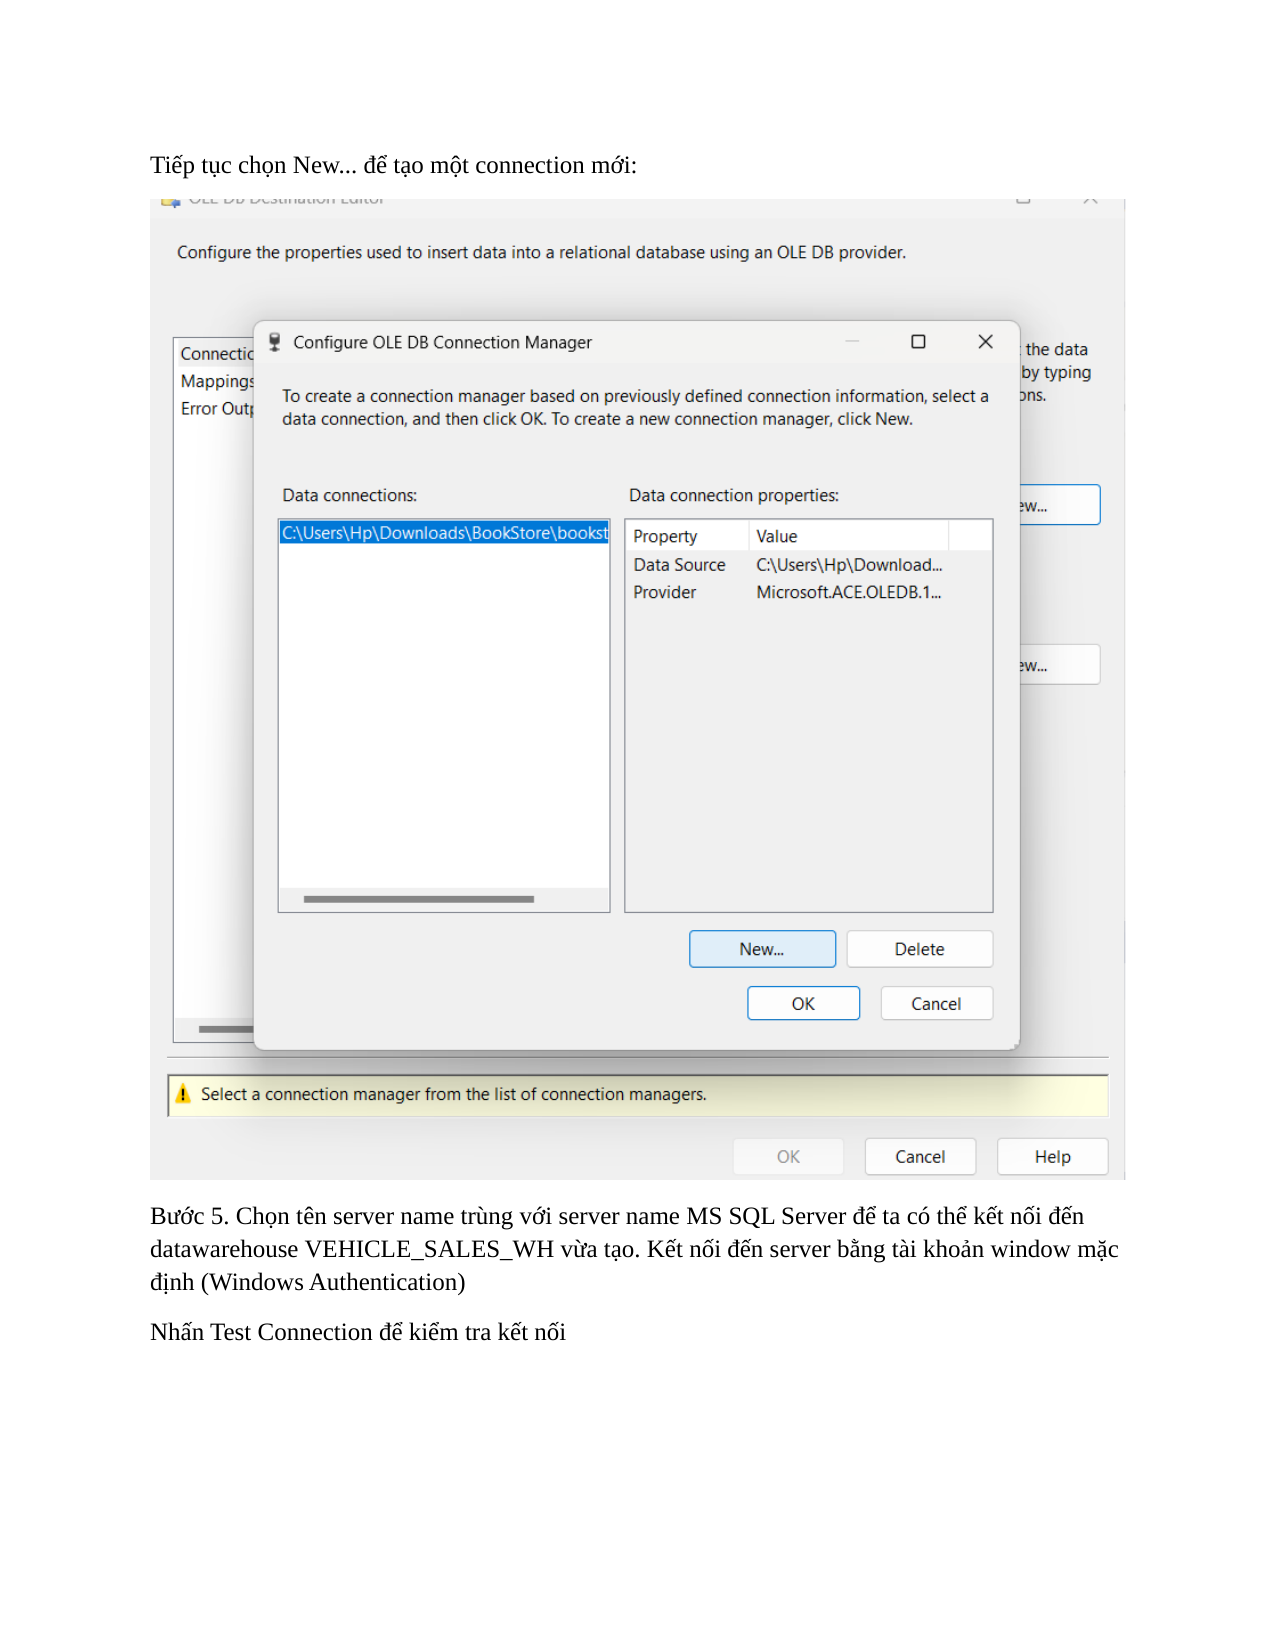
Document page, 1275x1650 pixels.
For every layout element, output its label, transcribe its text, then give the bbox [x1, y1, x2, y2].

text Tiếp tục chọn New... để tạo một connection mới: [150, 150, 1125, 179]
text Bước 5. Chọn tên server name trùng với server name MS SQL Server để ta có thể kết nối đến datawarehouse VEHICLE_SALES_WH vừa tạo. Kết nối đến server bằng tài khoản window mặc định (Windows Authentication) [150, 1201, 1125, 1296]
text Nhấn Test Connection để kiểm tra kết nối [150, 1317, 1125, 1346]
picture [150, 199, 1125, 1180]
